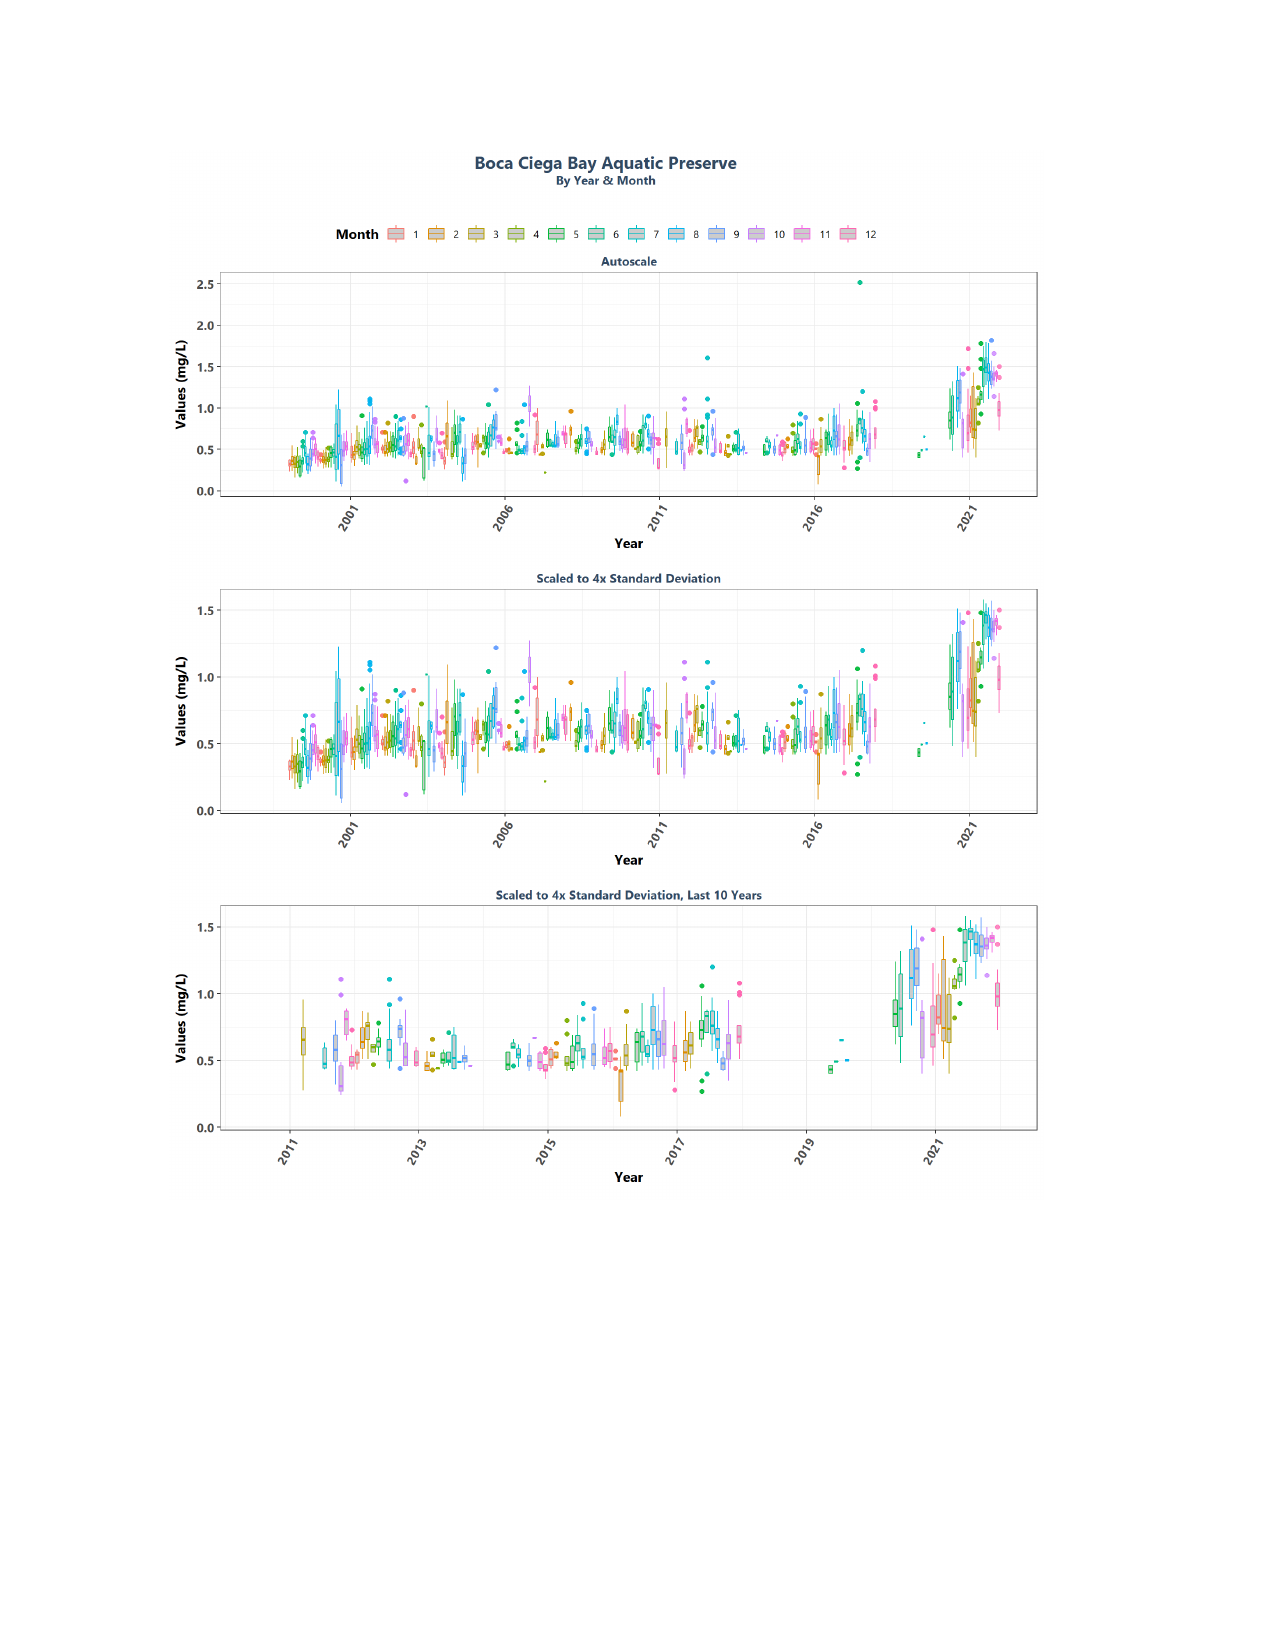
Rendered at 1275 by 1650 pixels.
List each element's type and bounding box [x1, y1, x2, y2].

picture [168, 150, 1044, 1200]
